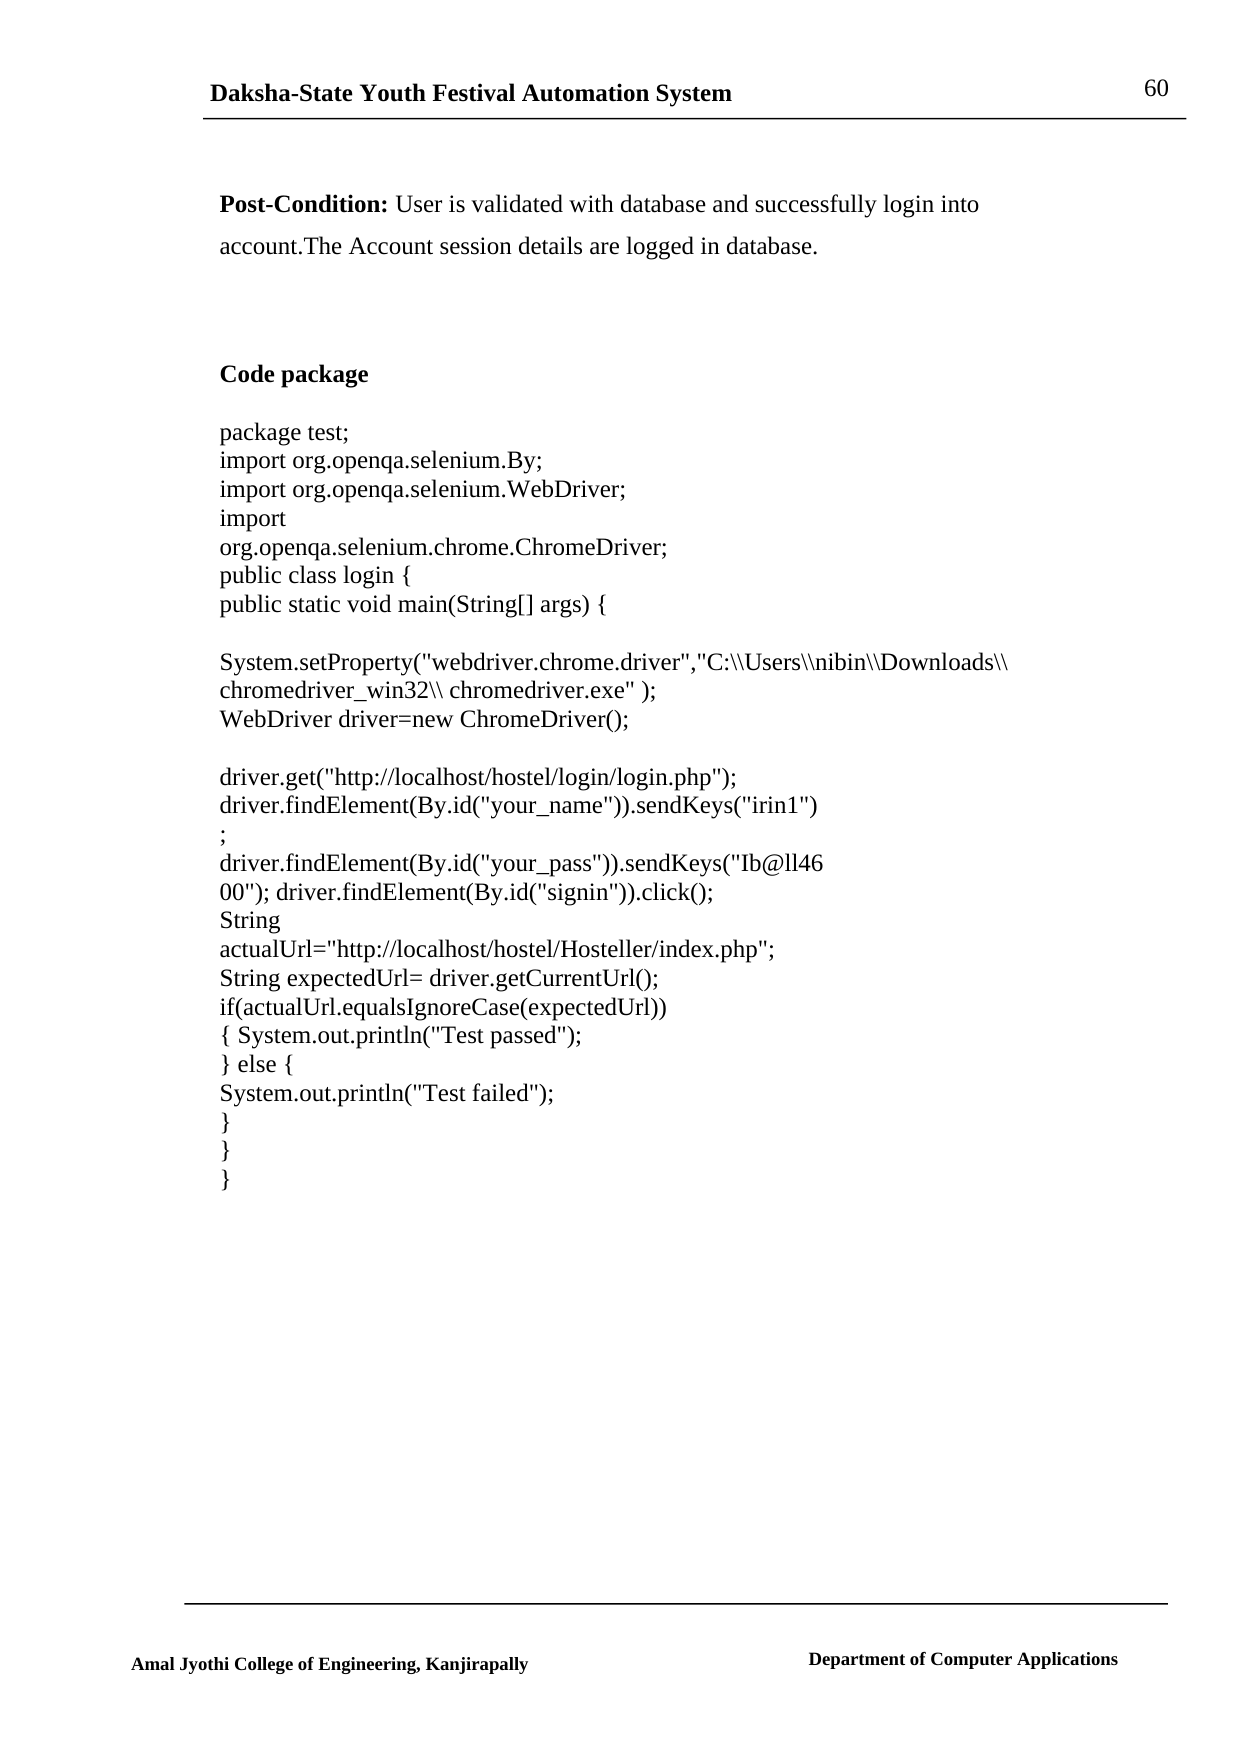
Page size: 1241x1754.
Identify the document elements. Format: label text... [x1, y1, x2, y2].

text public static void main(String[] args) { [175, 589, 1180, 618]
subtitle Code package [175, 359, 1044, 388]
text } [175, 1164, 1180, 1193]
text import org.openqa.selenium.WebDriver; [175, 474, 1180, 503]
text } else { [175, 1049, 1180, 1078]
text driver.get("http://localhost/hostel/login/login.php"); driver.findElement(By.id("your_name")).sendKeys("irin1"); driver.findElement(By.id("your_pass")).sendKeys("Ib@ll4600"); driver.findElement(By.id("signin")).click(); [219, 762, 824, 906]
text System.setProperty("webdriver.chrome.driver","C:\\Users\\nibin\\Downloads\\chromedriver_win32\\ chromedriver.exe" ); [219, 647, 1169, 704]
text System.out.println("Test failed"); [175, 1078, 1180, 1107]
text Post-Condition: User is validated with database and successfully login into account.The Account session details are logged in database. [219, 189, 1083, 260]
text WebDriver driver=new ChromeDriver(); [219, 704, 1180, 733]
text } [175, 1107, 1180, 1136]
text import org.openqa.selenium.By; [175, 445, 1180, 474]
text String actualUrl="http://localhost/hostel/Hosteller/index.php"; String expectedUrl= driver.getCurrentUrl(); if(actualUrl.equalsIgnoreCase(expectedUrl)) { System.out.println("Test passed"); [219, 906, 792, 1049]
text package test; [175, 417, 1180, 445]
text import org.openqa.selenium.chrome.ChromeDriver; public class login { [219, 503, 678, 589]
text } [175, 1136, 1180, 1164]
